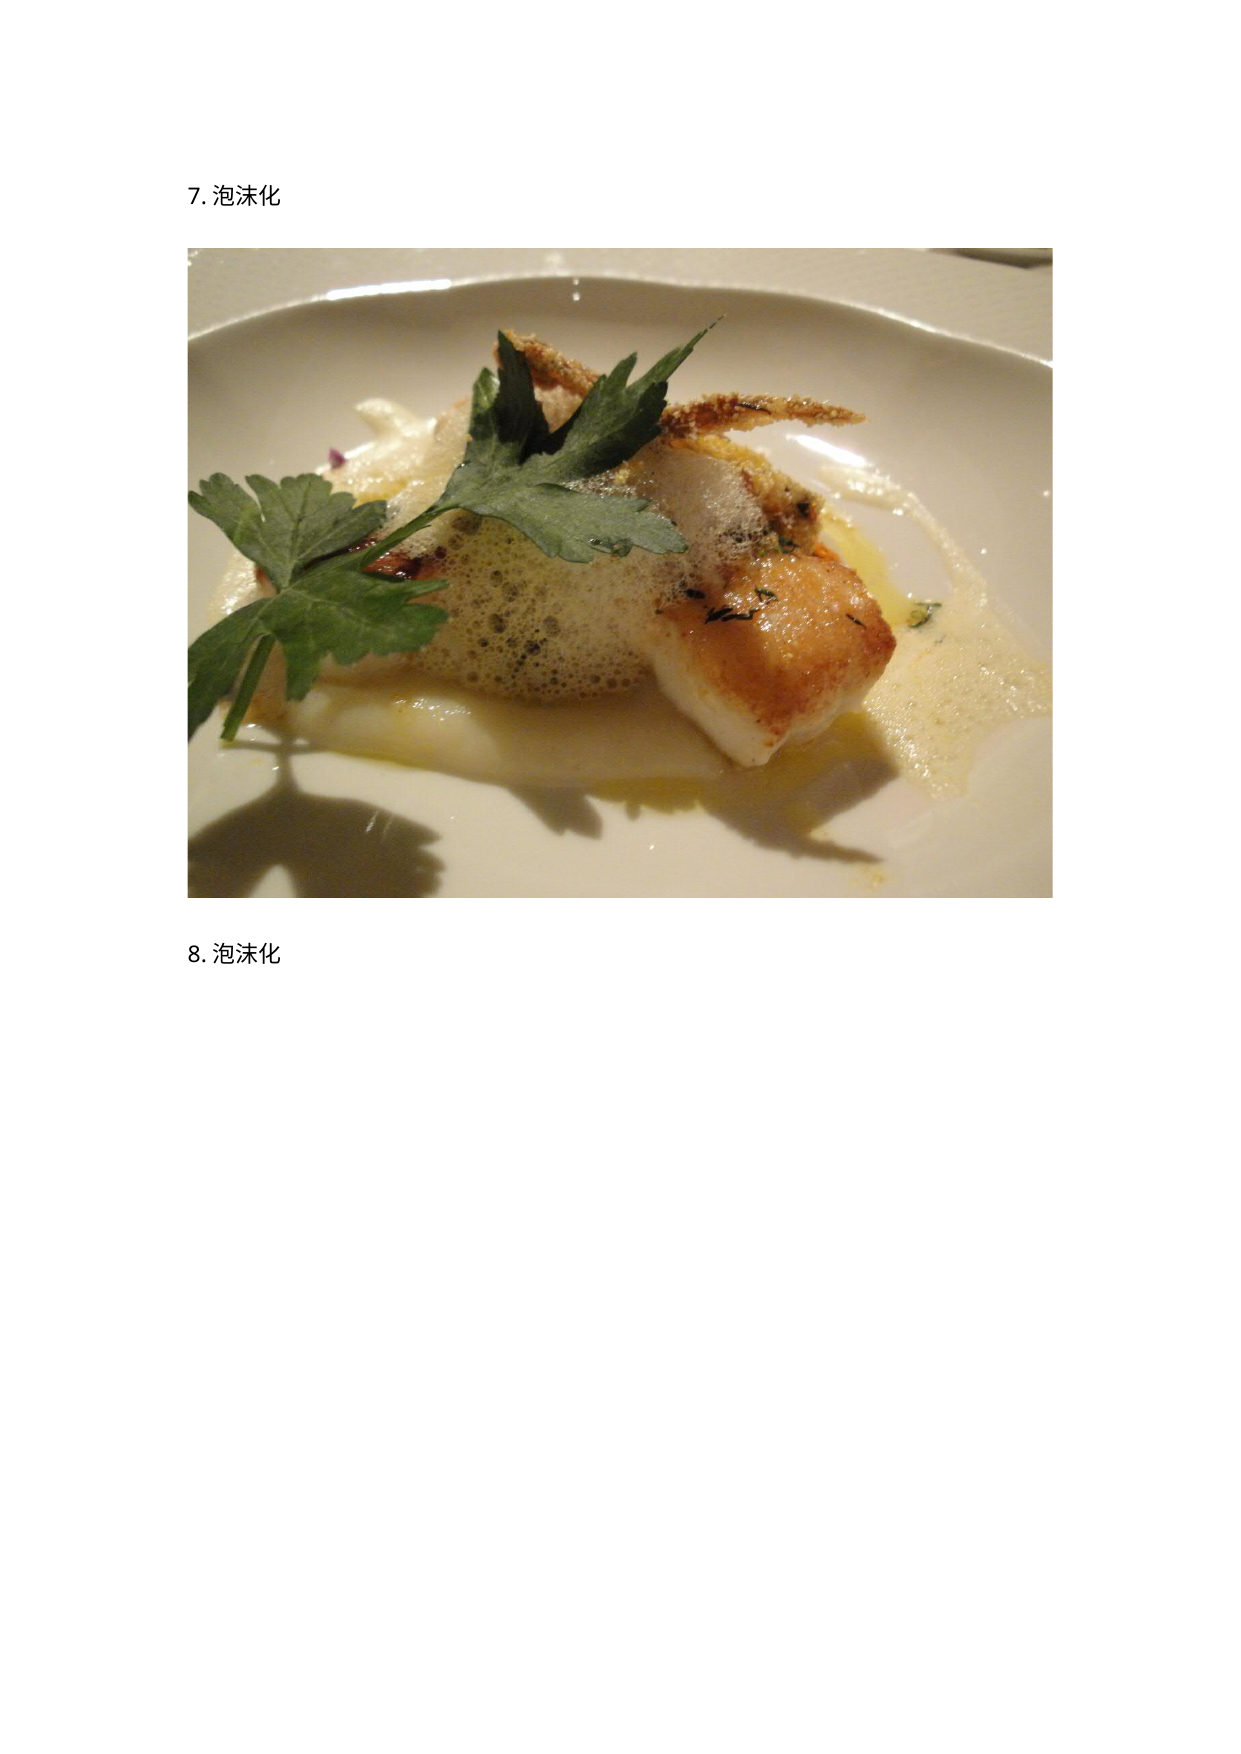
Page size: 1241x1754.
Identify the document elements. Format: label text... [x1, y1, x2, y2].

text 8. 泡沫化 [187, 920, 1053, 985]
text 7. 泡沫化 [187, 162, 1053, 227]
picture [187, 248, 1053, 898]
